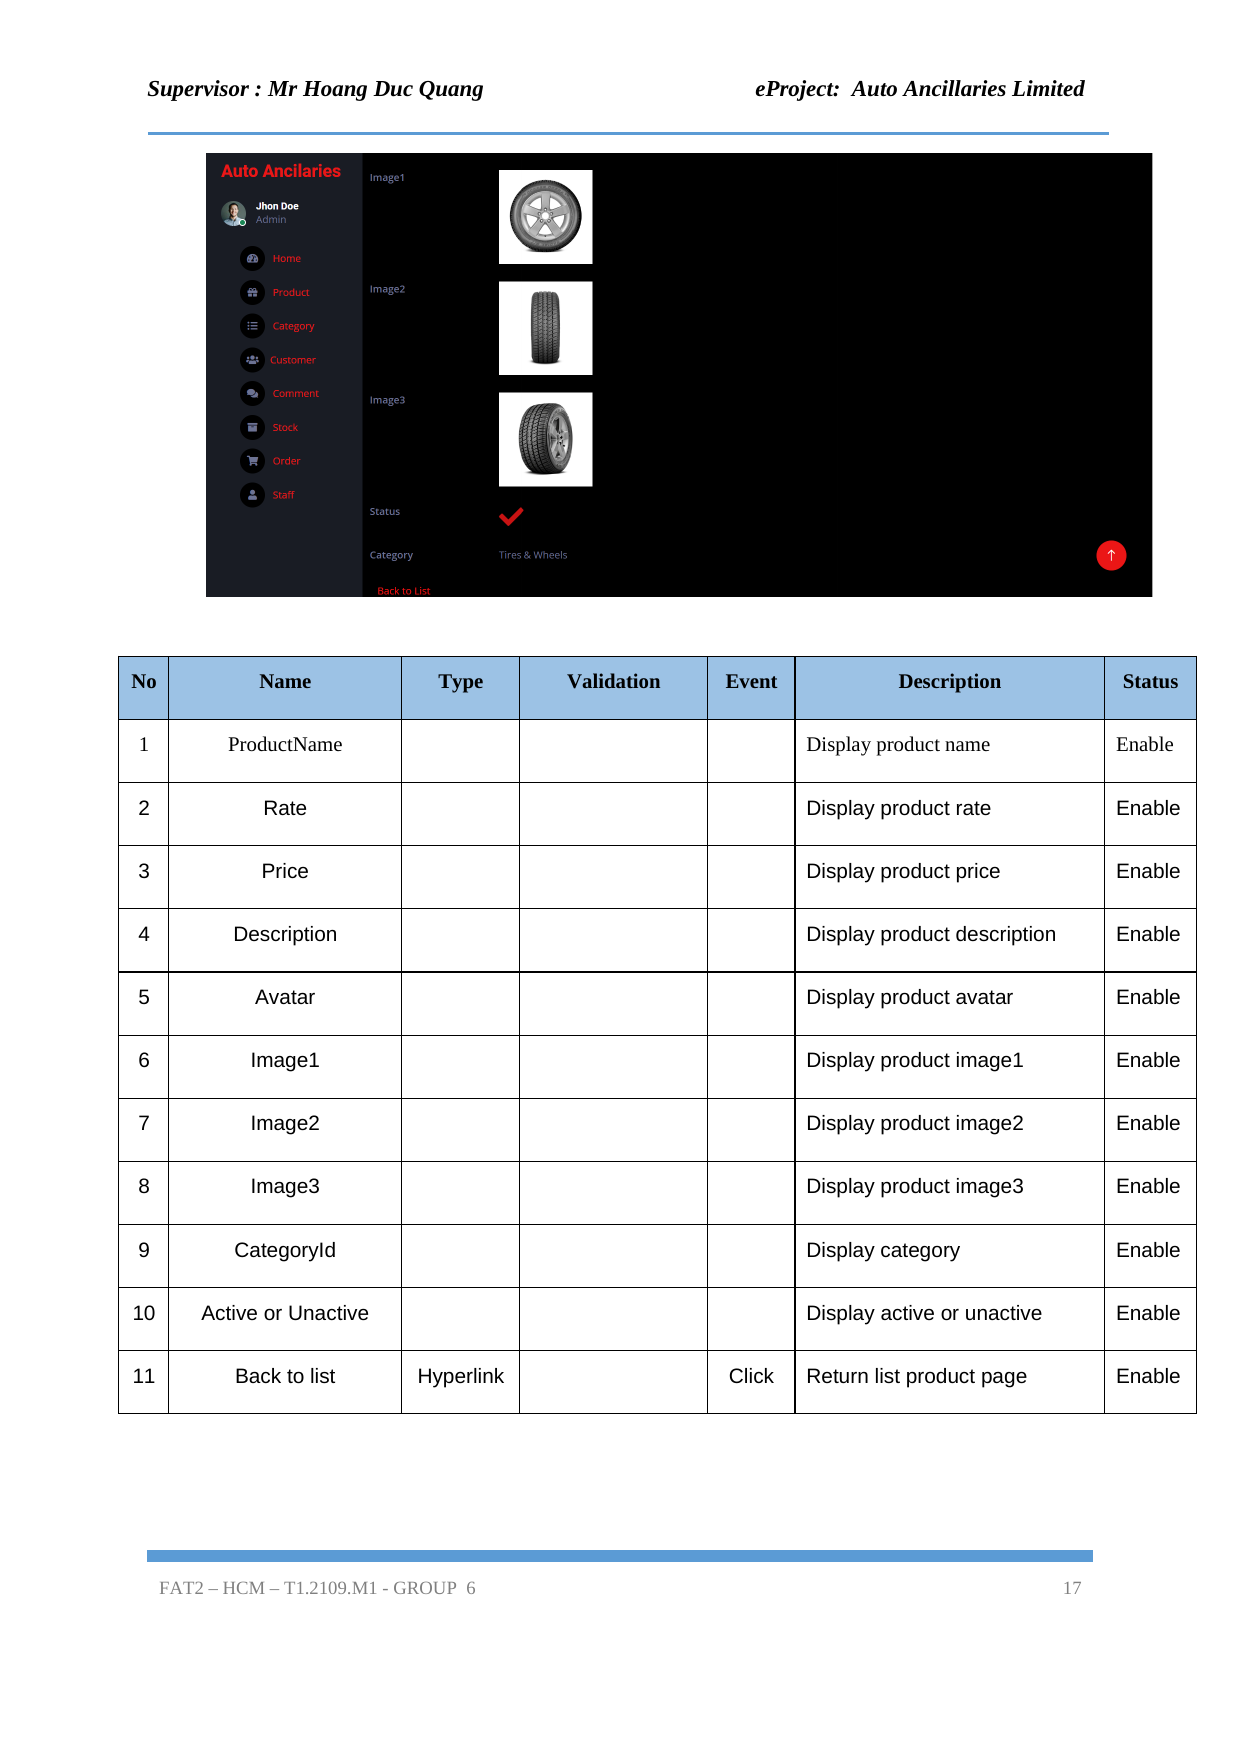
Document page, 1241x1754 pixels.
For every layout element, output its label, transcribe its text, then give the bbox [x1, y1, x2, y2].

table_header Validation [520, 657, 707, 719]
table_cell [402, 909, 519, 971]
table_cell Display product price [796, 846, 1104, 908]
table_cell 8 [119, 1162, 168, 1224]
table_header Status [1105, 657, 1196, 719]
table_cell [520, 1351, 707, 1413]
table_cell [520, 909, 707, 971]
table_cell [708, 909, 794, 971]
table_cell Enable [1105, 783, 1196, 845]
table_cell [708, 720, 794, 782]
table_cell [708, 783, 794, 845]
table_cell [402, 1036, 519, 1098]
table_cell [708, 1288, 794, 1350]
table_cell [708, 1036, 794, 1098]
table_cell Click [708, 1351, 794, 1413]
table_cell 3 [119, 846, 168, 908]
table_cell [708, 1162, 794, 1224]
table_cell Display product image3 [796, 1162, 1104, 1224]
table_cell [520, 846, 707, 908]
table_cell Enable [1105, 846, 1196, 908]
table_cell Rate [169, 783, 401, 845]
table_cell Display product image2 [796, 1099, 1104, 1161]
table_cell 7 [119, 1099, 168, 1161]
table_cell Display product avatar [796, 973, 1104, 1034]
picture [206, 153, 1153, 597]
table_cell [402, 846, 519, 908]
table_cell ProductName [169, 720, 401, 782]
table_header Description [796, 657, 1104, 719]
table_cell Display active or unactive [796, 1288, 1104, 1350]
table_cell Description [169, 909, 401, 971]
table_cell 5 [119, 973, 168, 1034]
table_cell CategoryId [169, 1225, 401, 1287]
table_header Type [402, 657, 519, 719]
table_cell [708, 846, 794, 908]
table_cell 1 [119, 720, 168, 782]
table_cell [402, 1099, 519, 1161]
table_cell [520, 720, 707, 782]
table_cell Price [169, 846, 401, 908]
table_cell Display product description [796, 909, 1104, 971]
table_cell Enable [1105, 1036, 1196, 1098]
table_cell [520, 783, 707, 845]
table_cell Image2 [169, 1099, 401, 1161]
table_cell [402, 1162, 519, 1224]
table_cell [402, 973, 519, 1034]
table_cell [402, 783, 519, 845]
table_cell Hyperlink [402, 1351, 519, 1413]
table_cell Return list product page [796, 1351, 1104, 1413]
table_header Name [169, 657, 401, 719]
table_cell [520, 1099, 707, 1161]
table_cell Enable [1105, 1288, 1196, 1350]
table_cell Enable [1105, 1162, 1196, 1224]
table_cell 11 [119, 1351, 168, 1413]
table_cell [402, 720, 519, 782]
table_cell [520, 973, 707, 1034]
table_cell Enable [1105, 909, 1196, 971]
table_cell [708, 1225, 794, 1287]
table_cell Display product rate [796, 783, 1104, 845]
table_cell [520, 1288, 707, 1350]
table_header Event [708, 657, 794, 719]
table_cell [402, 1225, 519, 1287]
table_cell Enable [1105, 1351, 1196, 1413]
table_cell Image1 [169, 1036, 401, 1098]
table_cell [402, 1288, 519, 1350]
table_cell Back to list [169, 1351, 401, 1413]
table_cell Avatar [169, 973, 401, 1034]
table_cell Enable [1105, 973, 1196, 1034]
table_cell [520, 1225, 707, 1287]
table_cell Image3 [169, 1162, 401, 1224]
table_cell 2 [119, 783, 168, 845]
table_cell Display product image1 [796, 1036, 1104, 1098]
table_cell [708, 1099, 794, 1161]
table_cell Display product name [796, 720, 1104, 782]
table_cell 4 [119, 909, 168, 971]
table_cell Enable [1105, 1099, 1196, 1161]
table_cell Display category [796, 1225, 1104, 1287]
table_cell Active or Unactive [169, 1288, 401, 1350]
table_cell 6 [119, 1036, 168, 1098]
table_cell 9 [119, 1225, 168, 1287]
table_cell Enable [1105, 1225, 1196, 1287]
table_cell 10 [119, 1288, 168, 1350]
table_cell [708, 973, 794, 1034]
table_cell [520, 1162, 707, 1224]
table_cell [520, 1036, 707, 1098]
table_header No [119, 657, 168, 719]
table_cell Enable [1105, 720, 1196, 782]
